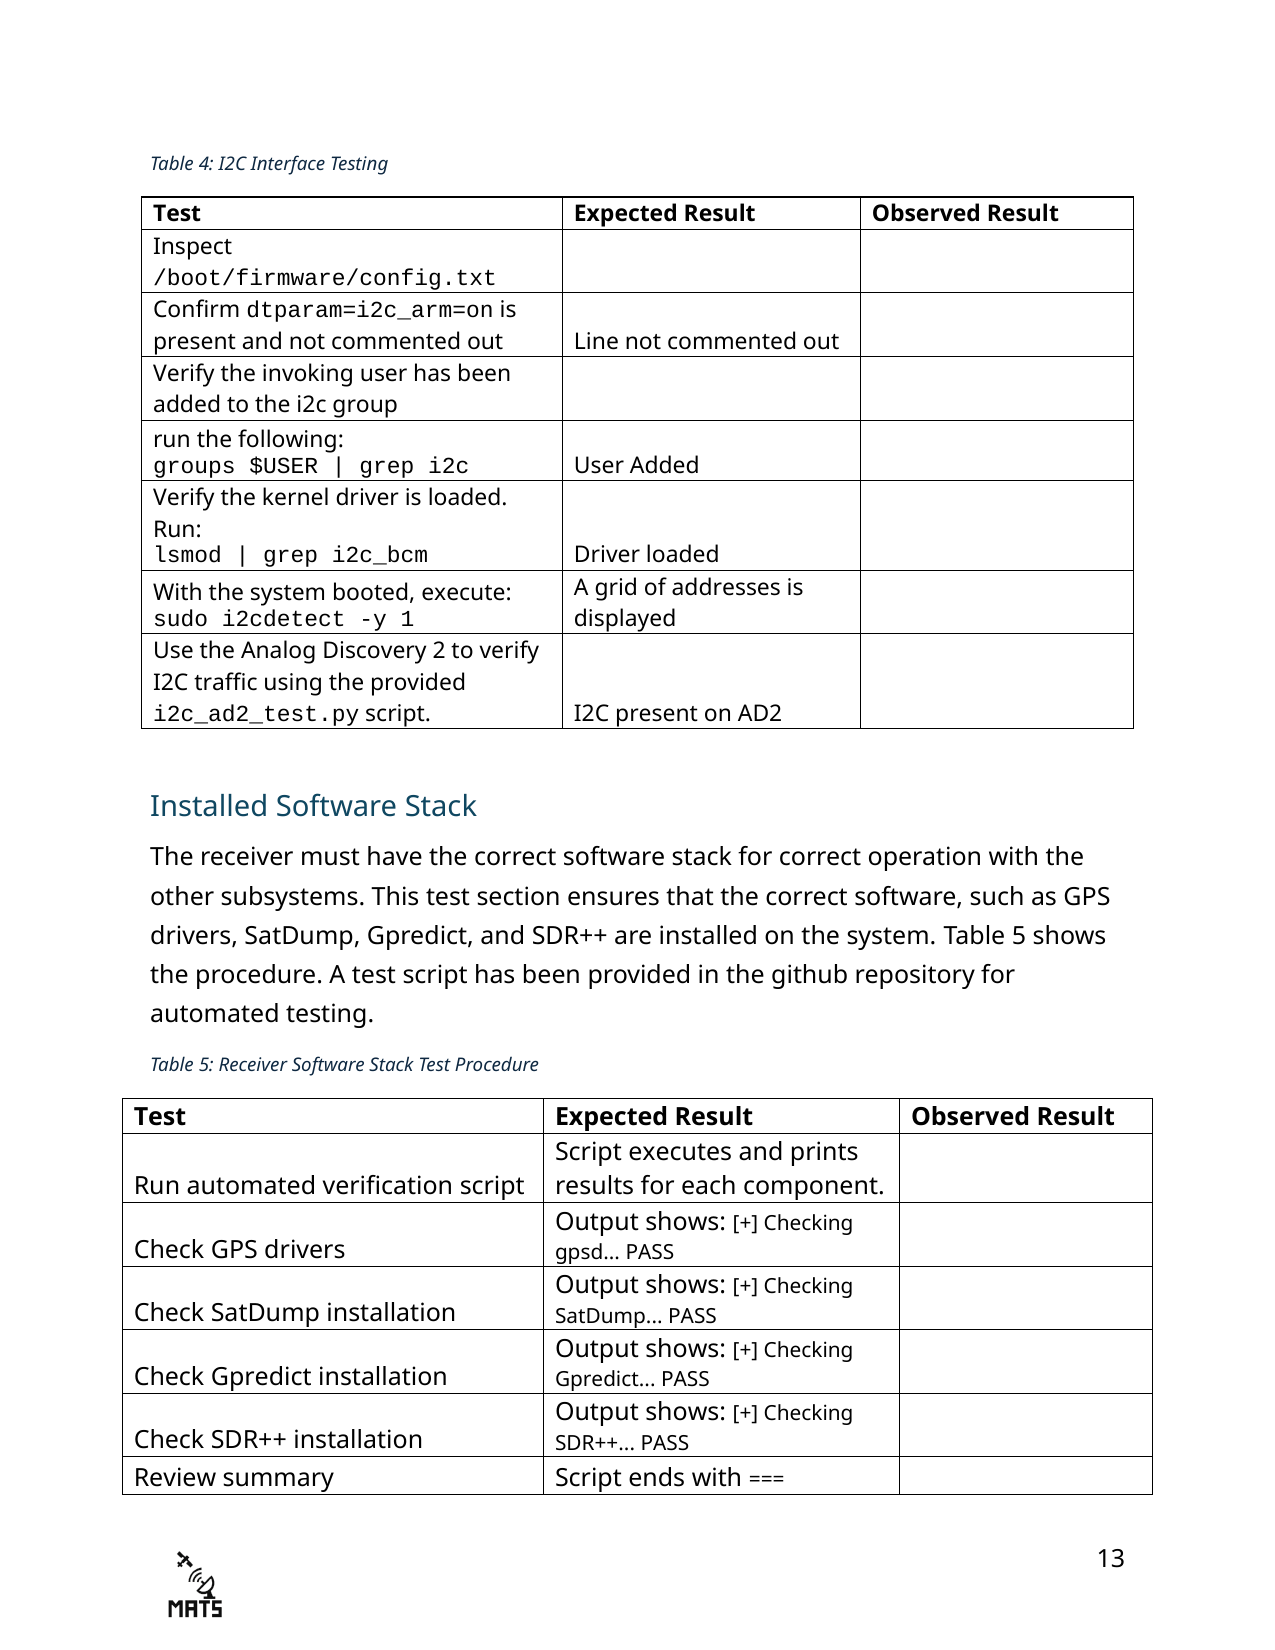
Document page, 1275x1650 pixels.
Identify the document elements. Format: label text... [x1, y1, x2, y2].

table_cell Output shows: [+] Checking gpsd... PASS [544, 1203, 899, 1266]
picture [150, 1542, 240, 1632]
table_cell Check Gpredict installation [123, 1330, 543, 1393]
table_cell Verify the kernel driver is loaded. Run: lsmod | grep i2c_bcm [142, 481, 562, 570]
table_header Expected Result [544, 1099, 899, 1133]
table_header Test [123, 1099, 543, 1133]
table_cell [861, 293, 1133, 356]
table_cell [861, 230, 1133, 292]
table_cell Inspect /boot/firmware/config.txt [142, 230, 562, 292]
table_header Observed Result [861, 198, 1133, 229]
table_cell I2C present on AD2 [563, 634, 860, 728]
table_cell Review summary [123, 1457, 543, 1494]
table_cell [900, 1203, 1152, 1266]
table_cell [900, 1394, 1152, 1456]
table_cell Output shows: [+] Checking SDR++... PASS [544, 1394, 899, 1456]
table_cell A grid of addresses is displayed [563, 571, 860, 633]
table_cell [861, 634, 1133, 728]
table_cell [861, 571, 1133, 633]
table_cell [861, 481, 1133, 570]
table_cell [563, 357, 860, 419]
table_cell Use the Analog Discovery 2 to verify I2C traffic using the provided i2c_ad2_test.py script. [142, 634, 562, 728]
table_cell [900, 1267, 1152, 1329]
table_cell [861, 421, 1133, 480]
table_cell Driver loaded [563, 481, 860, 570]
table_cell Confirm dtparam=i2c_arm=on is present and not commented out [142, 293, 562, 356]
table_cell Run automated verification script [123, 1134, 543, 1202]
table_cell Check SatDump installation [123, 1267, 543, 1329]
table_cell Output shows: [+] Checking SatDump... PASS [544, 1267, 899, 1329]
table_cell Check SDR++ installation [123, 1394, 543, 1456]
table_header Observed Result [900, 1099, 1152, 1133]
table_cell Verify the invoking user has been added to the i2c group [142, 357, 562, 419]
table_cell With the system booted, execute: sudo i2cdetect -y 1 [142, 571, 562, 633]
subtitle Installed Software Stack [150, 785, 1125, 825]
table_header Test [142, 198, 562, 229]
table_cell [861, 357, 1133, 419]
table_cell [563, 230, 860, 292]
text The receiver must have the correct software stack for correct operation with the other subsystems. This test section ensures that the correct software, such as GPS drivers, SatDump, Gpredict, and SDR++ are installed on the system. Table 5 shows the procedure. A test script has been provided in the github repository for automated testing. [150, 839, 1125, 1030]
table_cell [544, 1457, 899, 1494]
table_cell Line not commented out [563, 293, 860, 356]
text Table 4: I2C Interface Testing [150, 150, 1125, 176]
table_cell Check GPS drivers [123, 1203, 543, 1266]
table_cell User Added [563, 421, 860, 480]
table_header Expected Result [563, 198, 860, 229]
table_cell [900, 1457, 1152, 1494]
table_cell [900, 1330, 1152, 1393]
text Table 5: Receiver Software Stack Test Procedure [150, 1051, 1125, 1077]
table_cell Script executes and prints results for each component. [544, 1134, 899, 1202]
table_cell run the following: groups $USER | grep i2c [142, 421, 562, 480]
table_cell [900, 1134, 1152, 1202]
table_cell Output shows: [+] Checking Gpredict... PASS [544, 1330, 899, 1393]
